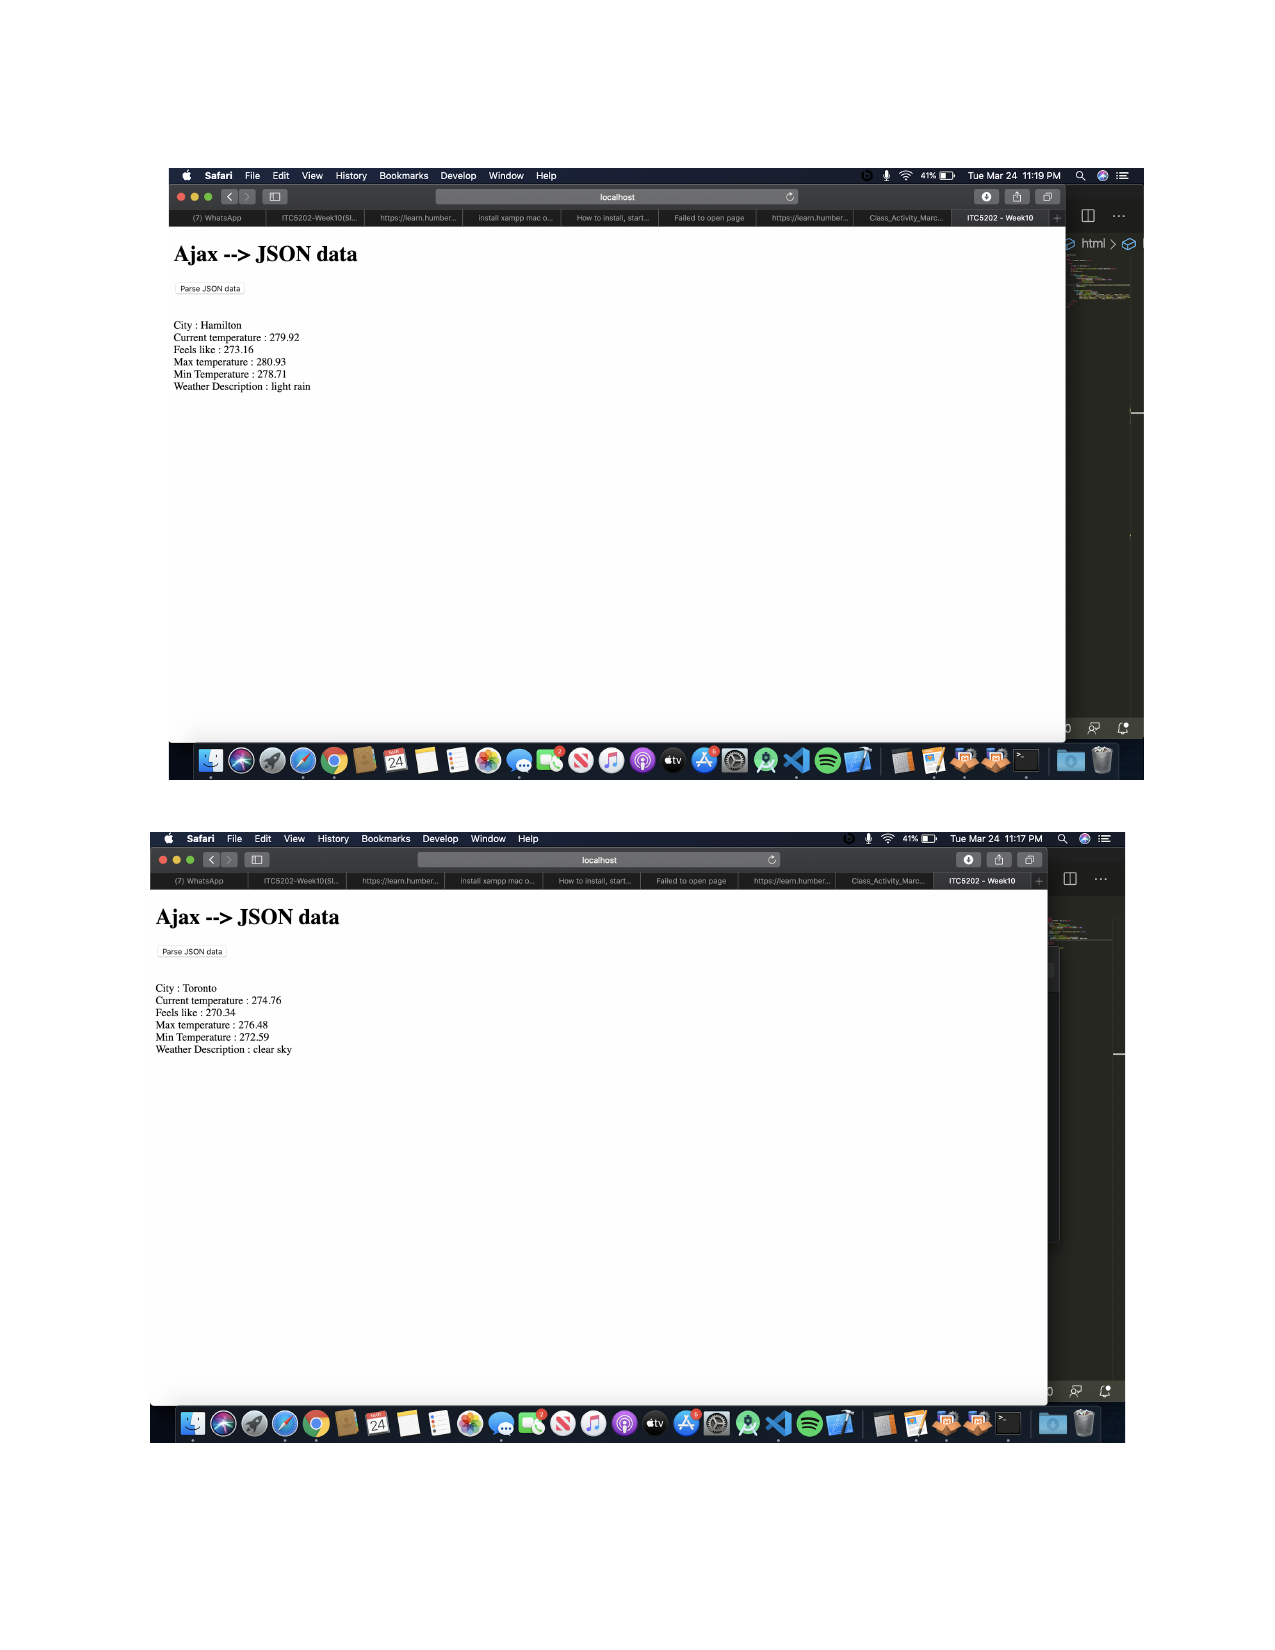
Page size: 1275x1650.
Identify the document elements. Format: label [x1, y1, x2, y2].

picture [168, 168, 1144, 780]
picture [150, 832, 1125, 1443]
